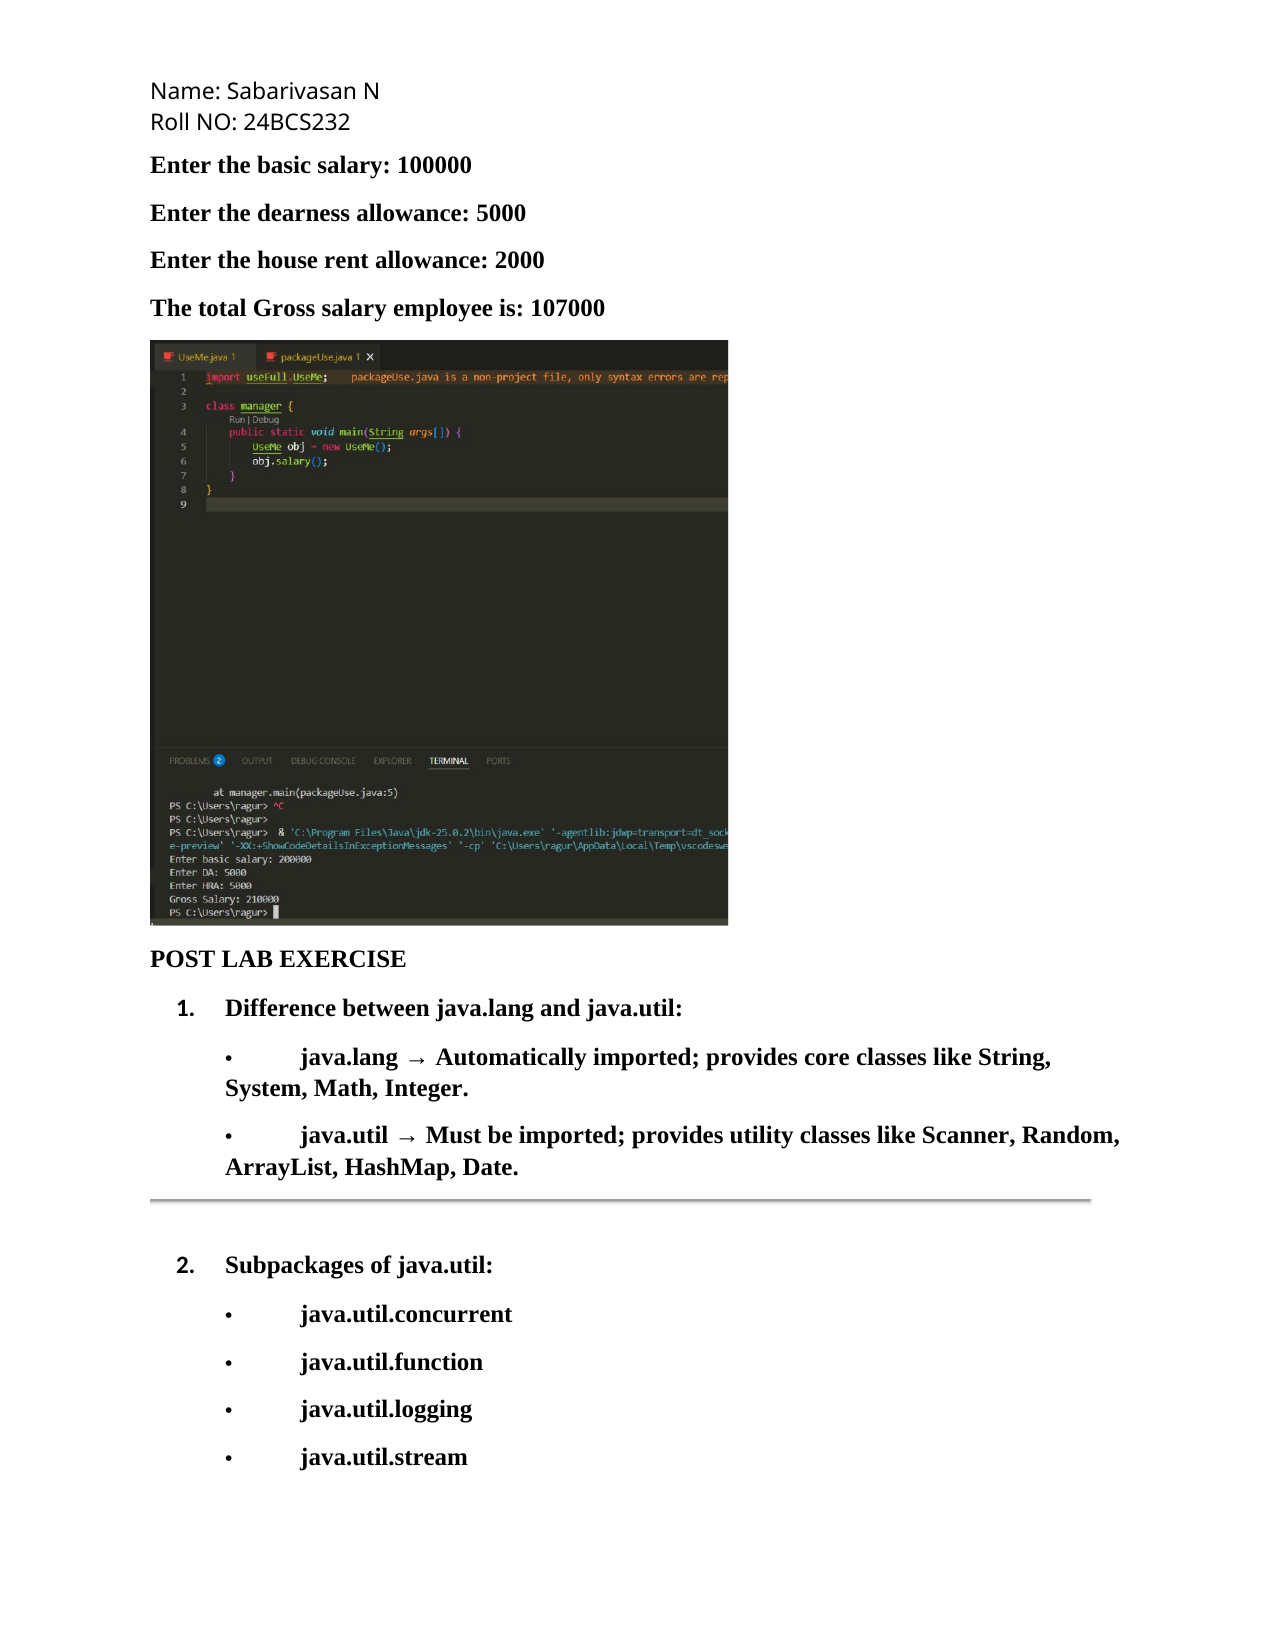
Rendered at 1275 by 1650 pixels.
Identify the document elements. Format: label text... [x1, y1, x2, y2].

picture [150, 1199, 1093, 1205]
list java.util.concurrent [225, 1299, 1125, 1328]
list Subpackages of java.util: [176, 1249, 1125, 1280]
text Enter the dearness allowance: 5000 [150, 198, 1125, 226]
list Difference between java.lang and java.util: [176, 992, 1125, 1023]
text Enter the basic salary: 100000 [150, 150, 1125, 179]
list java.util.stream [225, 1442, 1125, 1471]
text Enter the house rent allowance: 2000 [150, 245, 1125, 274]
list java.util.logging [225, 1394, 1125, 1423]
list java.util.function [225, 1347, 1125, 1376]
list java.util → Must be imported; provides utility classes like Scanner, Random, ArrayList, HashMap, Date. [225, 1121, 1125, 1180]
text POST LAB EXERCISE [150, 944, 1125, 973]
picture [150, 340, 729, 926]
text The total Gross salary employee is: 107000 [150, 293, 1125, 322]
list java.lang → Automatically imported; provides core classes like String, System, Math, Integer. [225, 1042, 1125, 1102]
